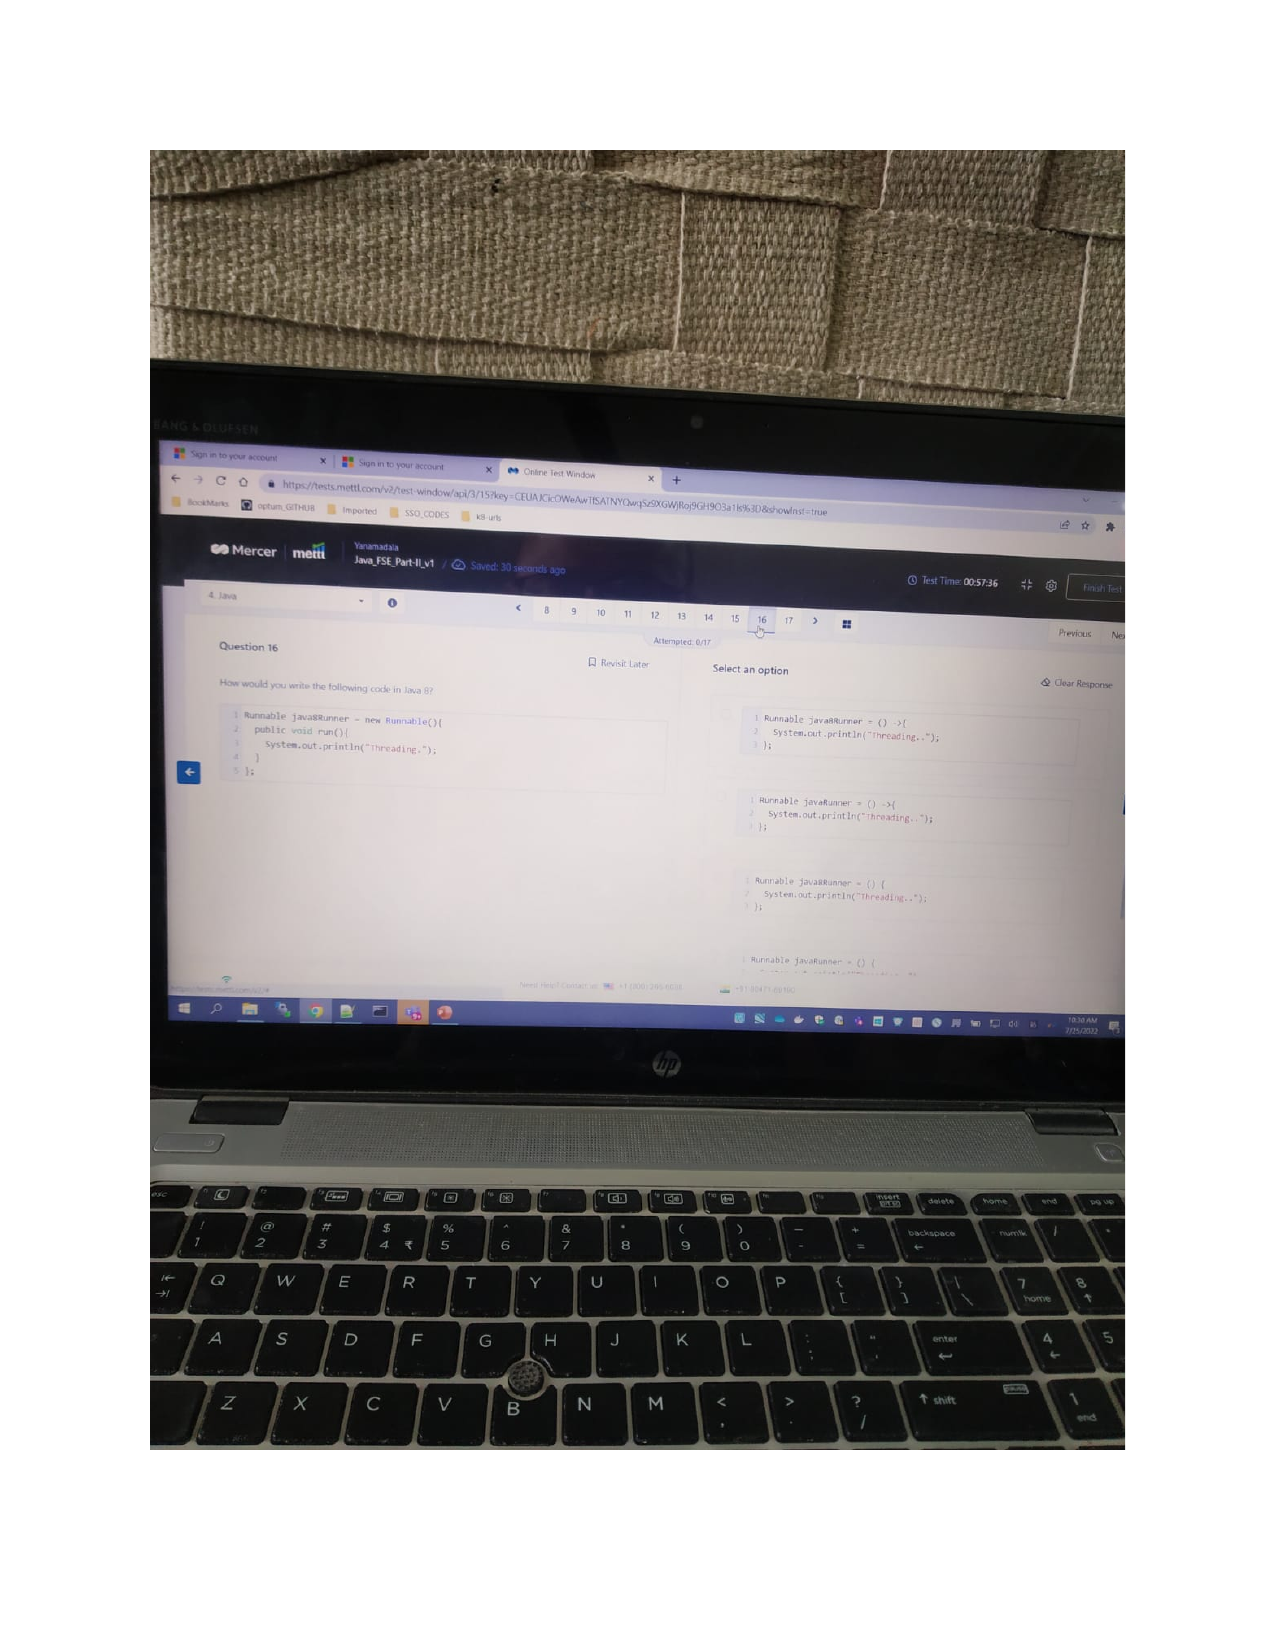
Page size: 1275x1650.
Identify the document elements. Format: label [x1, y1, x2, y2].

picture [150, 150, 1125, 1450]
